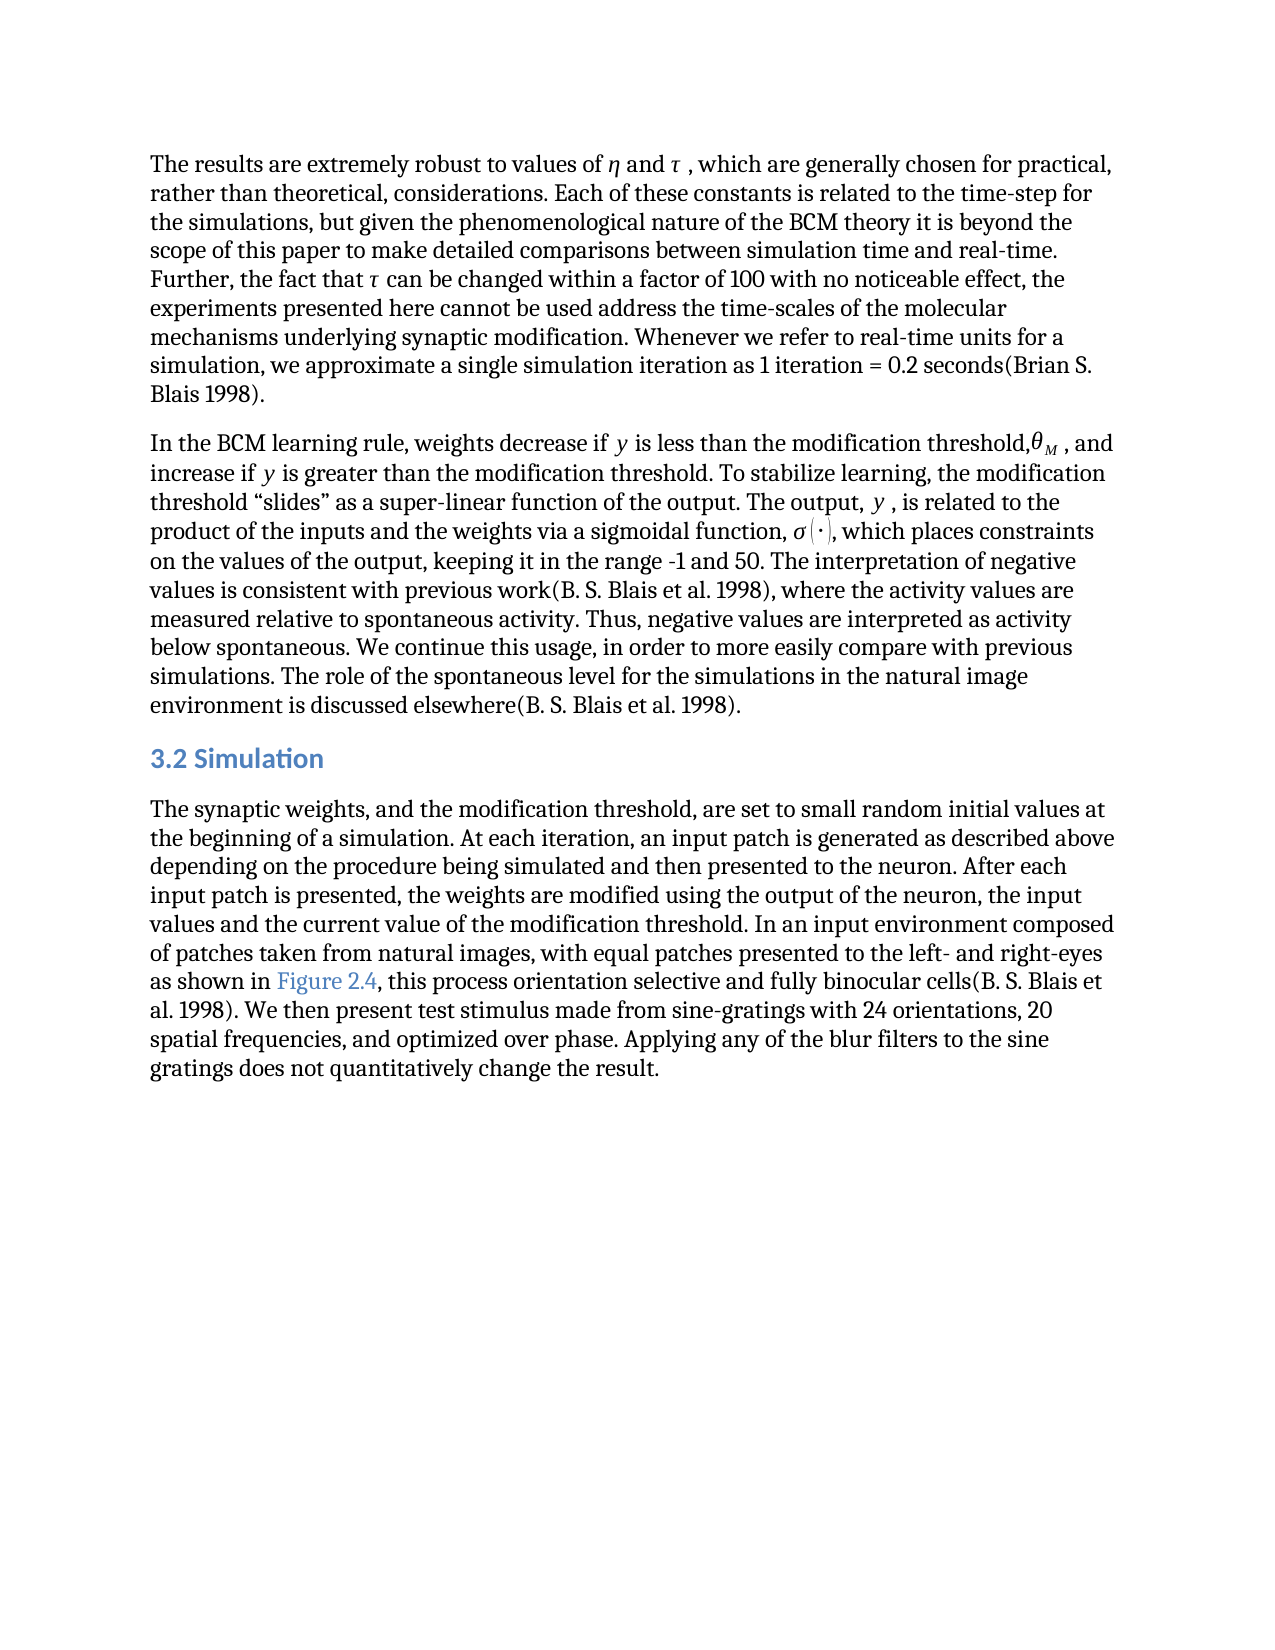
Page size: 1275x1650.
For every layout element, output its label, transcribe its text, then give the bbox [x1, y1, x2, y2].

text The results are extremely robust to values of and , which are generally chosen for practical, rather than theoretical, considerations. Each of these constants is related to the time-step for the simulations, but given the phenomenological nature of the BCM theory it is beyond the scope of this paper to make detailed comparisons between simulation time and real-time. Further, the fact that can be changed within a factor of 100 with no noticeable effect, the experiments presented here cannot be used address the time-scales of the molecular mechanisms underlying synaptic modification. Whenever we refer to real-time units for a simulation, we approximate a single simulation iteration as 1 iteration = 0.2 seconds(Brian S. Blais 1998). [150, 150, 1125, 409]
text The synaptic weights, and the modification threshold, are set to small random initial values at the beginning of a simulation. At each iteration, an input patch is generated as described above depending on the procedure being simulated and then presented to the neuron. After each input patch is presented, the weights are modified using the output of the neuron, the input values and the current value of the modification threshold. In an input environment composed of patches taken from natural images, with equal patches presented to the left- and right-eyes as shown in Figure 2.4, this process orientation selective and fully binocular cells(B. S. Blais et al. 1998). We then present test stimulus made from sine-gratings with 24 orientations, 20 spatial frequencies, and optimized over phase. Applying any of the blur filters to the sine gratings does not quantitatively change the result. [150, 795, 1125, 1082]
subtitle 3.2 Simulation [150, 740, 1125, 776]
text In the BCM learning rule, weights decrease if is less than the modification threshold, , and increase if is greater than the modification threshold. To stabilize learning, the modification threshold “slides” as a super-linear function of the output. The output, , is related to the product of the inputs and the weights via a sigmoidal function, , which places constraints on the values of the output, keeping it in the range -1 and 50. The interpretation of negative values is consistent with previous work(B. S. Blais et al. 1998), where the activity values are measured relative to spontaneous activity. Thus, negative values are interpreted as activity below spontaneous. We continue this usage, in order to more easily compare with previous simulations. The role of the spontaneous level for the simulations in the natural image environment is discussed elsewhere(B. S. Blais et al. 1998). [150, 427, 1125, 719]
